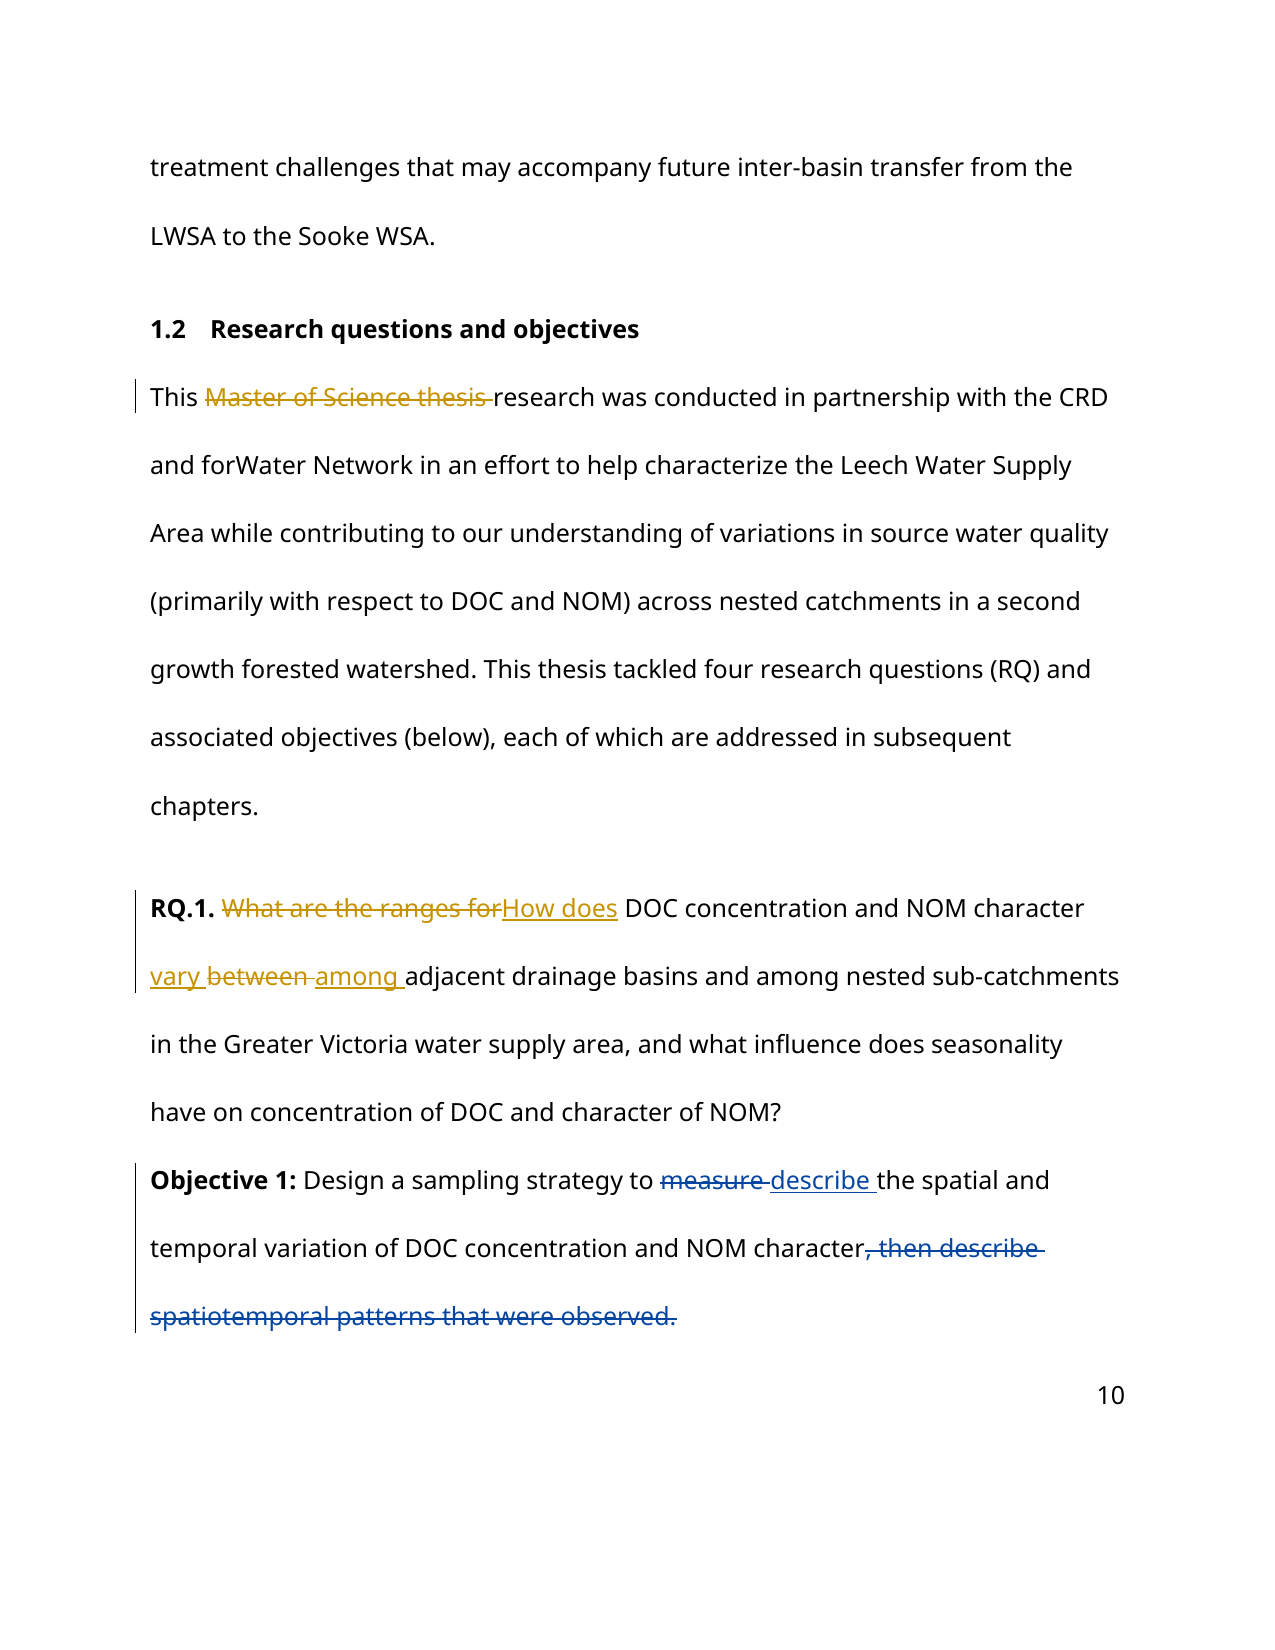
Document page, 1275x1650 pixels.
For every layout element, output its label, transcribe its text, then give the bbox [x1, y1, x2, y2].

text RQ.1. DOC concentration and NOM character adjacent drainage basins and among nested sub-catchments in the Greater Victoria water supply area, and what influence does seasonality have on concentration of DOC and character of NOM? [150, 890, 1125, 1129]
text This research was conducted in partnership with the CRD and forWater Network in an effort to help characterize the Leech Water Supply Area while contributing to our understanding of variations in source water quality (primarily with respect to DOC and NOM) across nested catchments in a second growth forested watershed. This thesis tackled four research questions (RQ) and associated objectives (below), each of which are addressed in subsequent chapters. [150, 379, 1125, 822]
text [150, 150, 1125, 252]
subtitle Research questions and objectives [150, 311, 1125, 345]
text Objective 1: Design a sampling strategy to the spatial and temporal variation of DOC concentration and NOM character [150, 1163, 1125, 1333]
